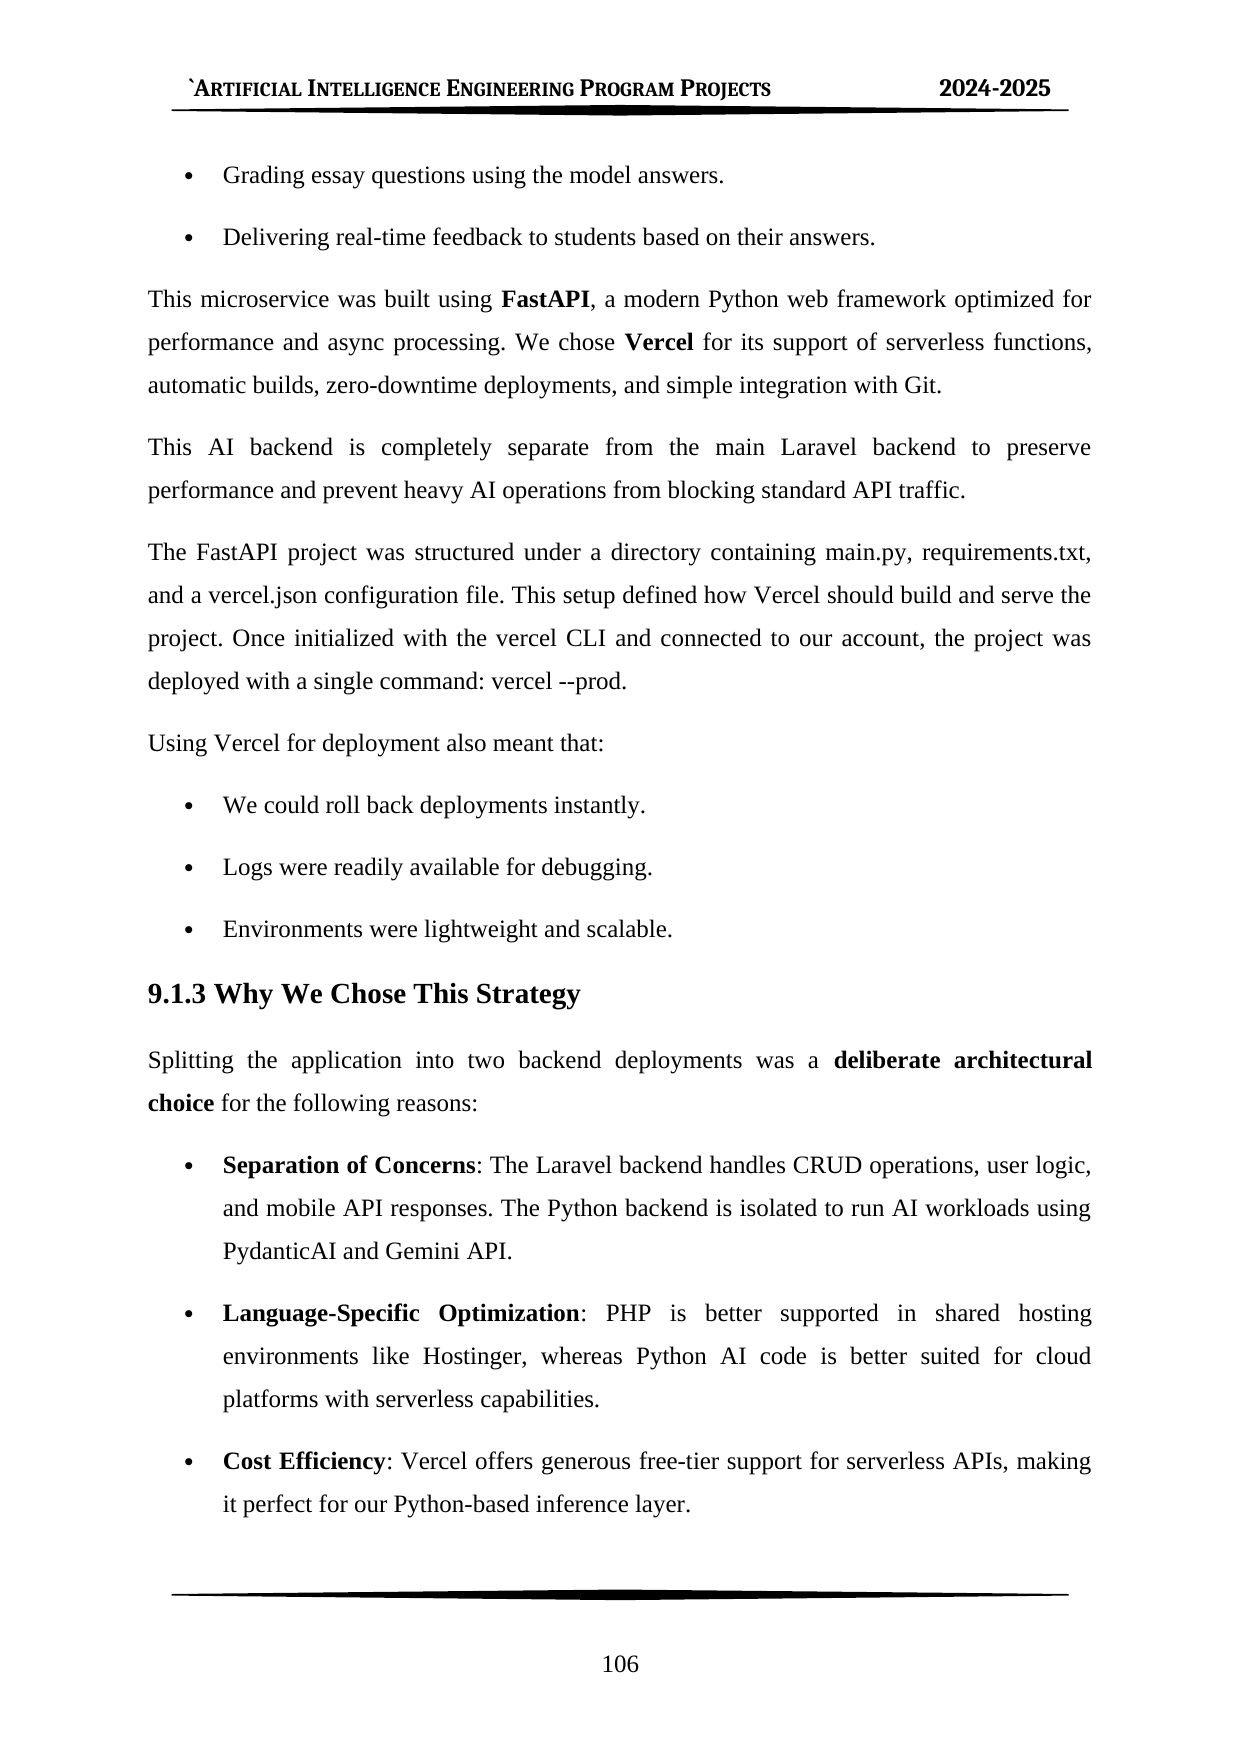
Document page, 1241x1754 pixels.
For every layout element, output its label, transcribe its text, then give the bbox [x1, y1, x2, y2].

list Language-Specific Optimization: PHP is better supported in shared hosting environments like Hostinger, whereas Python AI code is better suited for cloud platforms with serverless capabilities. [185, 1298, 1092, 1413]
text Using Vercel for deployment also meant that: [148, 728, 1092, 757]
list We could roll back deployments instantly. [185, 790, 1092, 819]
text The FastAPI project was structured under a directory containing main.py, requirements.txt, and a vercel.json configuration file. This setup defined how Vercel should build and serve the project. Once initialized with the vercel CLI and connected to our account, the project was deployed with a single command: vercel --prod. [148, 537, 1092, 695]
list Separation of Concerns: The Laravel backend handles CRUD operations, user logic, and mobile API responses. The Python backend is isolated to run AI workloads using PydanticAI and Gemini API. [185, 1150, 1092, 1265]
list Environments were lightweight and scalable. [185, 914, 1092, 943]
text 9.1.3 Why We Chose This Strategy [148, 976, 1092, 1009]
list Logs were readily available for debugging. [185, 852, 1092, 881]
list Cost Efficiency: Vercel offers generous free-tier support for serverless APIs, making it perfect for our Python-based inference layer. [185, 1446, 1092, 1518]
list Grading essay questions using the model answers. [185, 160, 1092, 189]
text Splitting the application into two backend deployments was a deliberate architectural choice for the following reasons: [148, 1045, 1092, 1117]
text This microservice was built using FastAPI, a modern Python web framework optimized for performance and async processing. We chose Vercel for its support of serverless functions, automatic builds, zero-downtime deployments, and simple integration with Git. [148, 284, 1092, 399]
text This AI backend is completely separate from the main Laravel backend to preserve performance and prevent heavy AI operations from blocking standard API traffic. [148, 432, 1092, 504]
list Delivering real-time feedback to students based on their answers. [185, 222, 1092, 251]
